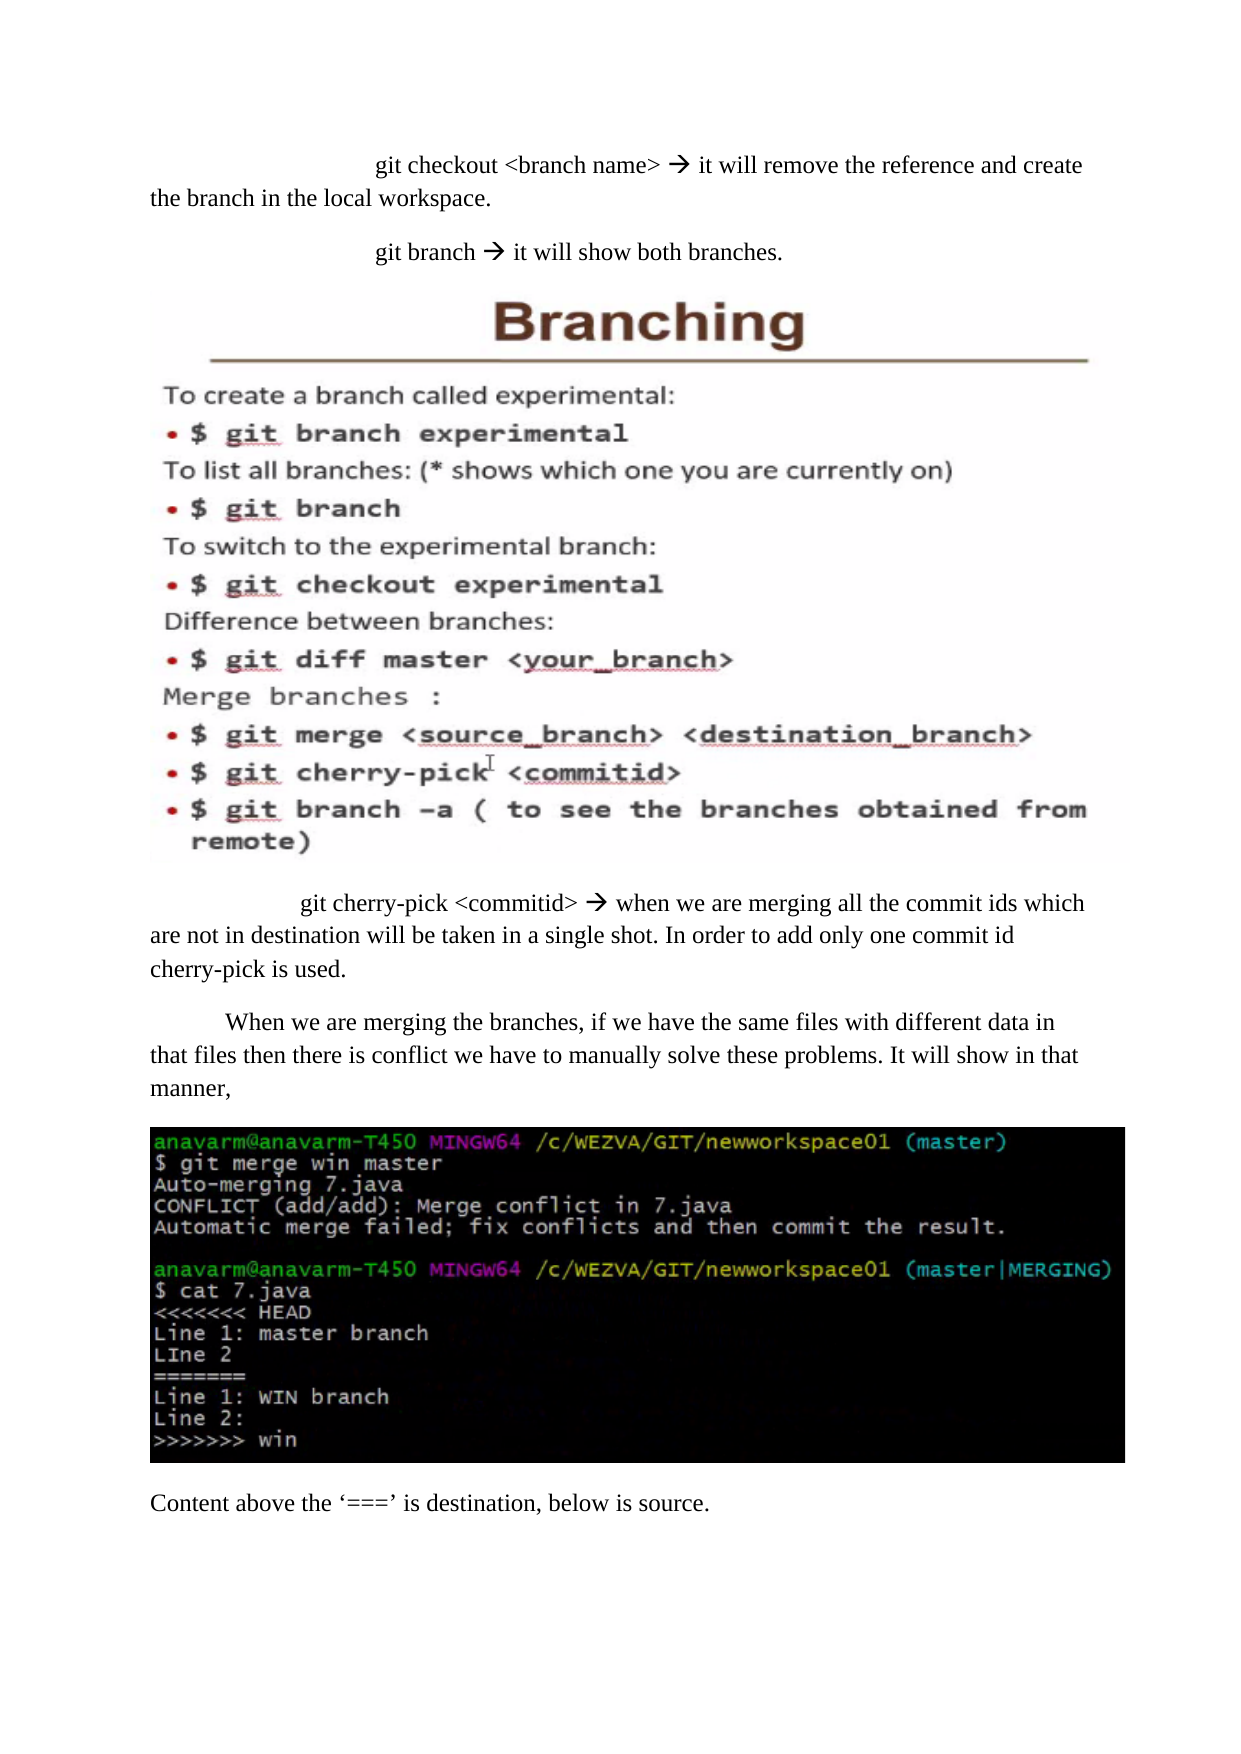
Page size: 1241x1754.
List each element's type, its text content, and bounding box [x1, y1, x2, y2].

picture [150, 290, 1130, 863]
text Content above the ‘===’ is destination, below is source. [150, 1488, 1090, 1517]
text git cherry-pick <commitid> when we are merging all the commit ids which are not in destination will be taken in a single shot. In order to add only one commit id cherry-pick is used. [150, 888, 1090, 982]
text git checkout <branch name> it will remove the reference and create the branch in the local workspace. [150, 150, 1090, 212]
text git branch it will show both branches. [150, 237, 1090, 266]
picture [150, 1127, 1125, 1463]
text When we are merging the branches, if we have the same files with different data in that files then there is conflict we have to manually solve these problems. It will show in that manner, [150, 1007, 1090, 1102]
